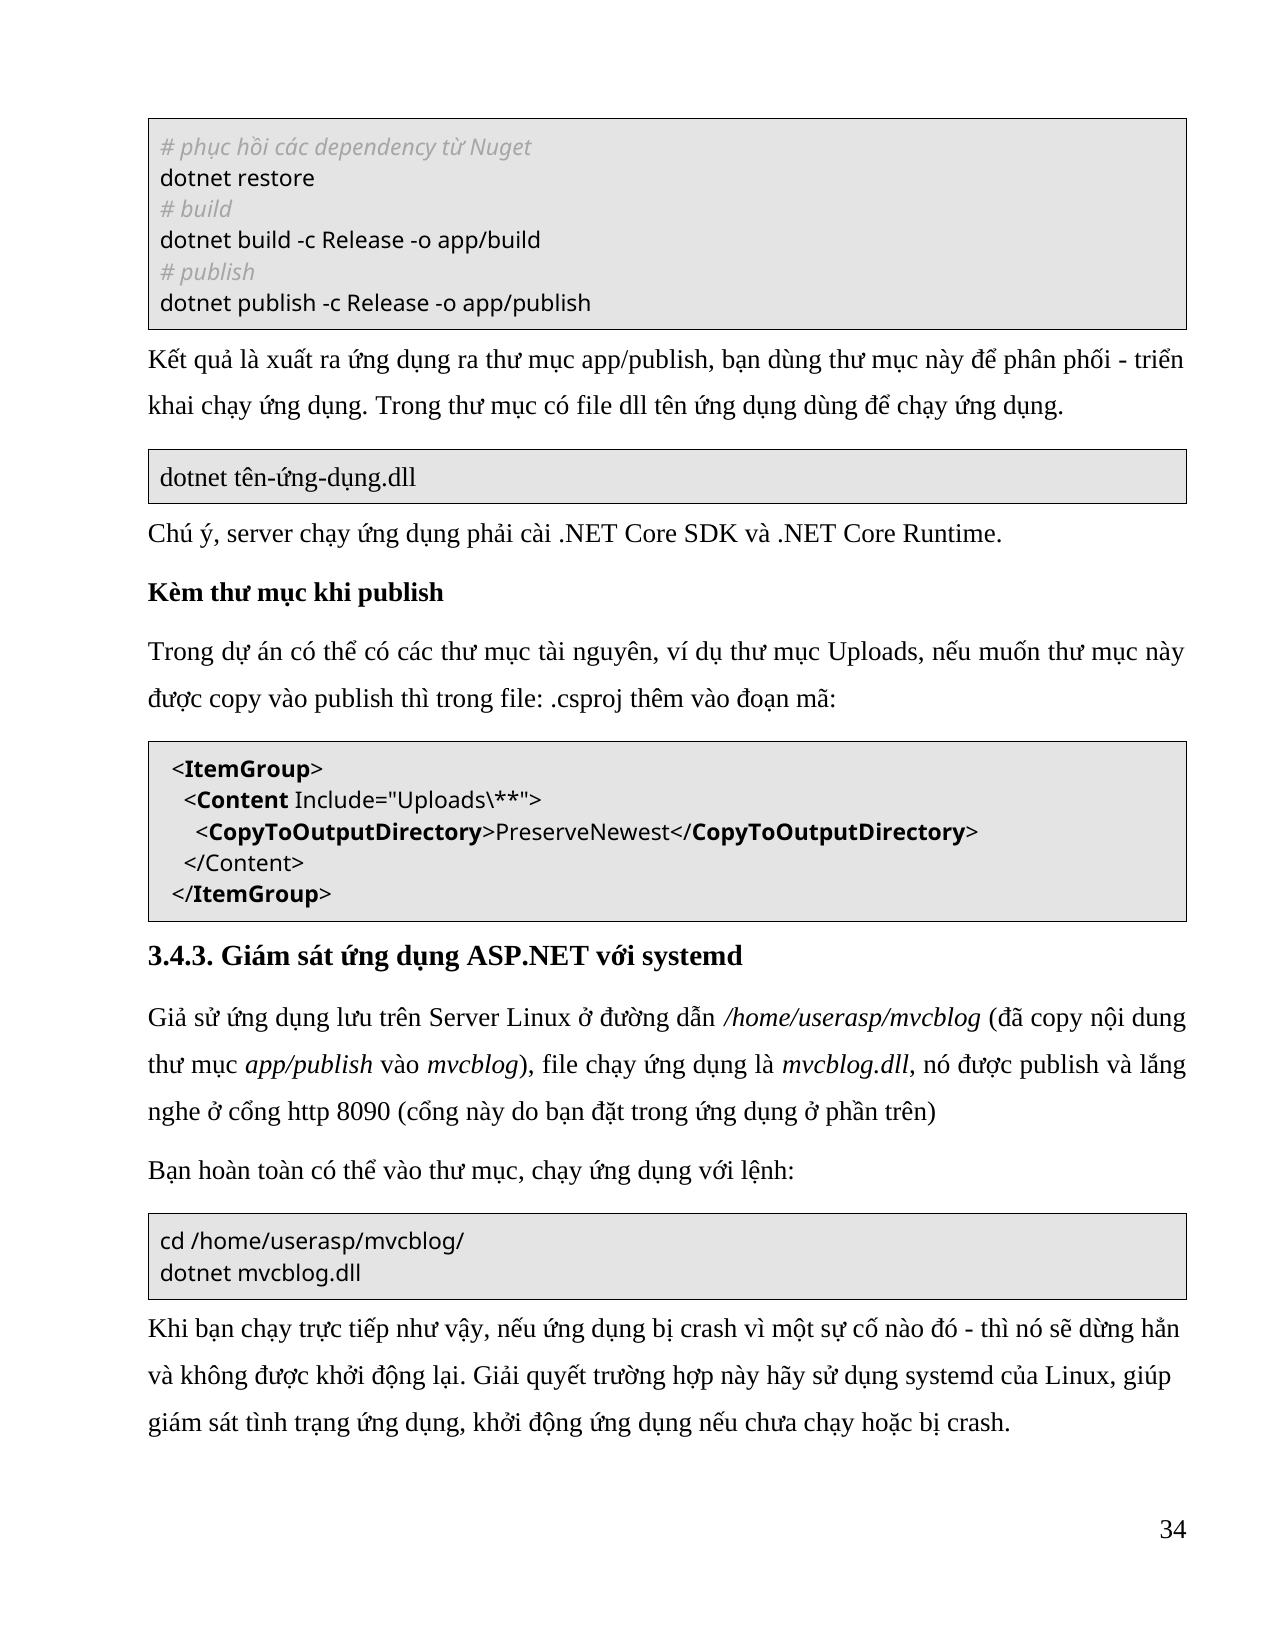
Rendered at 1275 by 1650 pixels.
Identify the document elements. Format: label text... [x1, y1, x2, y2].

table_header dotnet tên-ứng-dụng.dll [149, 450, 1186, 503]
text Chú ý, server chạy ứng dụng phải cài .NET Core SDK và .NET Core Runtime. [148, 517, 1186, 548]
text Bạn hoàn toàn có thể vào thư mục, chạy ứng dụng với lệnh: [148, 1154, 1186, 1185]
text Trong dự án có thể có các thư mục tài nguyên, ví dụ thư mục Uploads, nếu muốn thư mục này được copy vào publish thì trong file: .csproj thêm vào đoạn mã: [148, 635, 1186, 713]
text Giả sử ứng dụng lưu trên Server Linux ở đường dẫn /home/userasp/mvcblog (đã copy nội dung thư mục app/publish vào mvcblog), file chạy ứng dụng là mvcblog.dll, nó được publish và lắng nghe ở cổng http 8090 (cổng này do bạn đặt trong ứng dụng ở phần trên) [148, 1001, 1186, 1126]
table_header # phục hồi các dependency từ Nuget dotnet restore # build dotnet build -c Release -o app/build # publish dotnet publish -c Release -o app/publish [149, 119, 1186, 329]
table_header cd /home/userasp/mvcblog/ dotnet mvcblog.dll [149, 1214, 1186, 1299]
table_header <ItemGroup> <Content Include="Uploads\**"> <CopyToOutputDirectory>PreserveNewest</CopyToOutputDirectory> </Content> </ItemGroup> [149, 742, 1186, 921]
text Kèm thư mục khi publish [148, 576, 1186, 607]
subtitle 3.4.3. Giám sát ứng dụng ASP.NET với systemd [148, 938, 1186, 972]
text Khi bạn chạy trực tiếp như vậy, nếu ứng dụng bị crash vì một sự cố nào đó - thì nó sẽ dừng hẳn và không được khởi động lại. Giải quyết trường hợp này hãy sử dụng systemd của Linux, giúp giám sát tình trạng ứng dụng, khởi động ứng dụng nếu chưa chạy hoặc bị crash. [148, 1312, 1186, 1437]
text Kết quả là xuất ra ứng dụng ra thư mục app/publish, bạn dùng thư mục này để phân phối - triển khai chạy ứng dụng. Trong thư mục có file dll tên ứng dụng dùng để chạy ứng dụng. [148, 343, 1186, 421]
